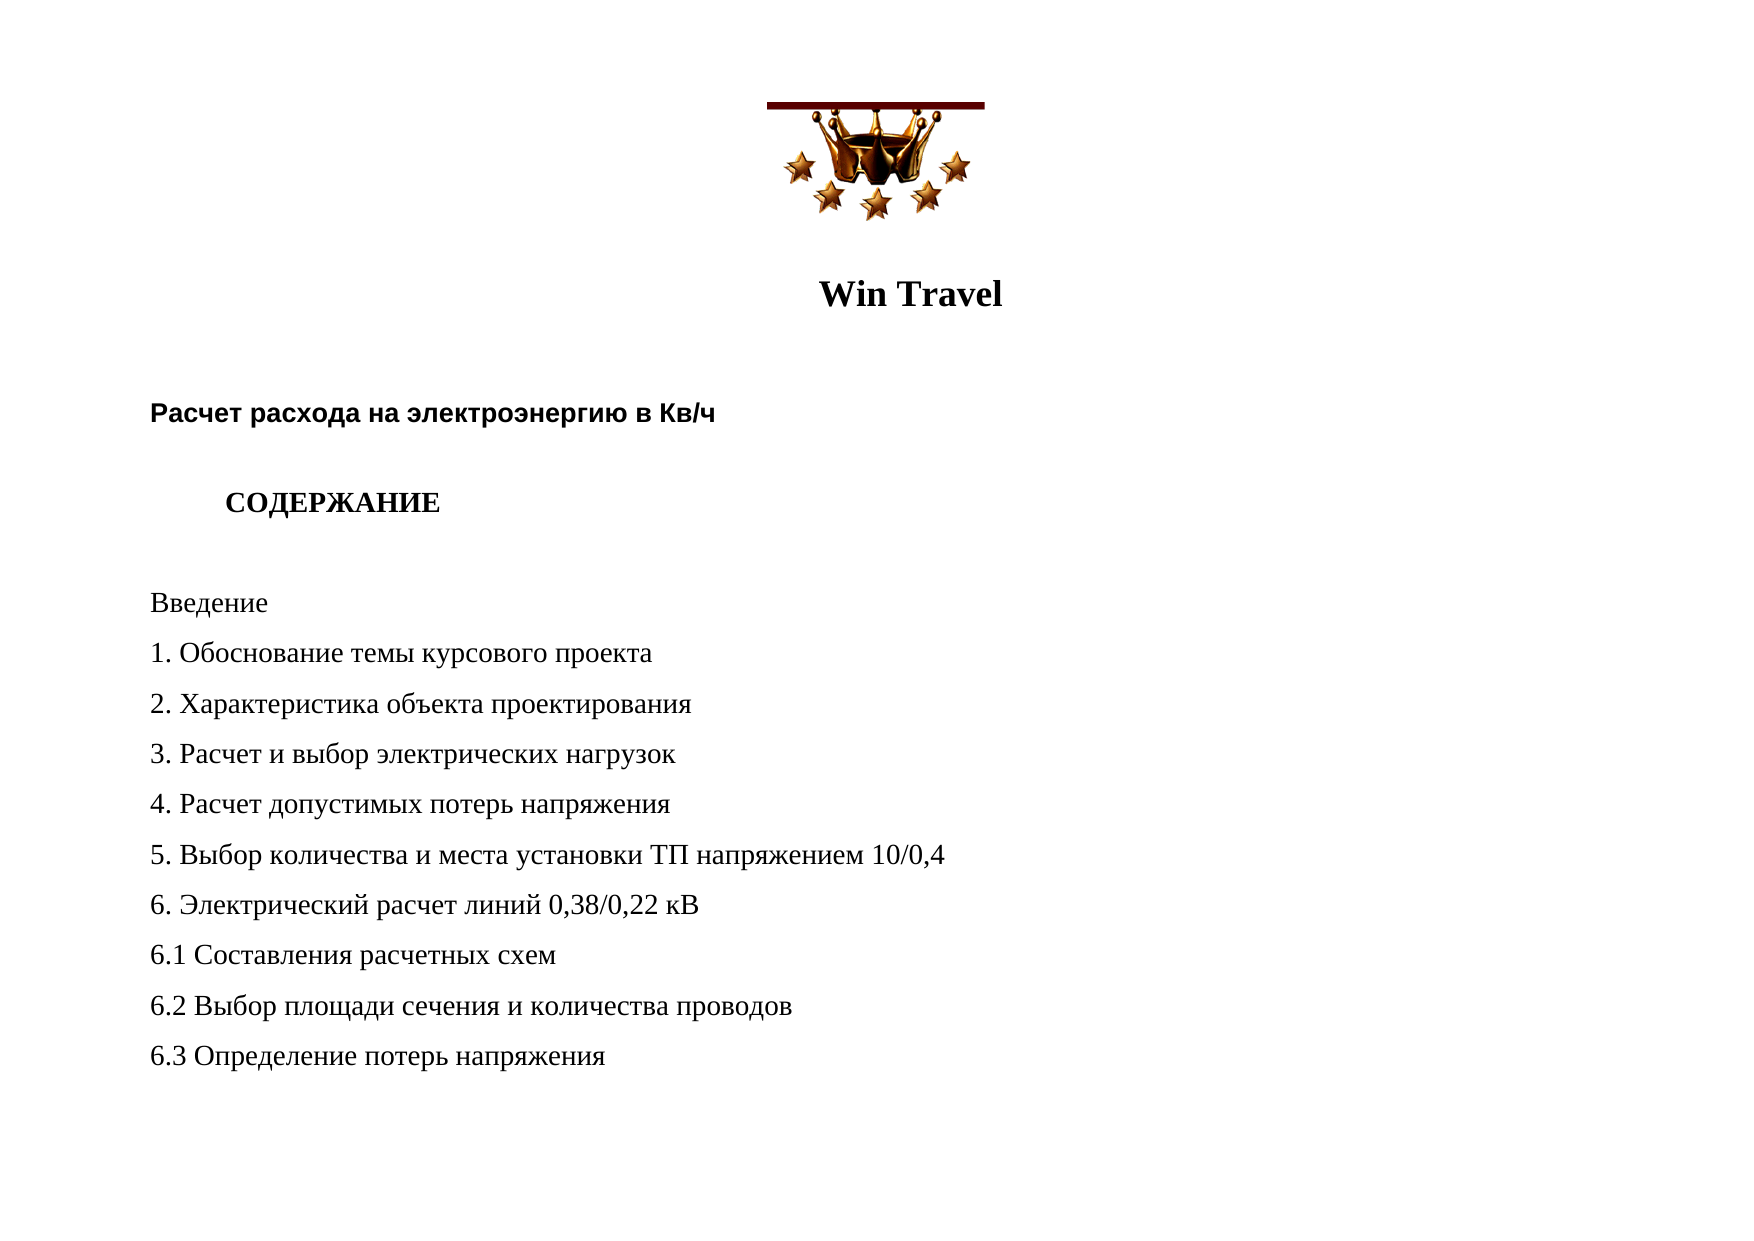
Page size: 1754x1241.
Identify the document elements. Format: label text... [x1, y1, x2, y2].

text 6.1 Составления расчетных схем [150, 937, 1679, 971]
text 6. Электрический расчет линий 0,38/0,22 кВ [150, 887, 1679, 921]
text 1. Обоснование темы курсового проекта [150, 636, 1679, 669]
text 6.3 Определение потерь напряжения [150, 1038, 1679, 1072]
text СОДЕРЖАНИЕ [150, 485, 1679, 518]
text 3. Расчет и выбор электрических нагрузок [150, 736, 1679, 770]
subtitle Расчет расхода на электроэнергию в Кв/ч [150, 397, 1604, 428]
text 6.2 Выбор площади сечения и количества проводов [150, 988, 1679, 1021]
picture [767, 102, 985, 221]
text 5. Выбор количества и места установки ТП напряжением 10/0,4 [150, 837, 1679, 870]
text 2. Характеристика объекта проектирования [150, 686, 1679, 719]
text Введение [150, 585, 1679, 619]
text 4. Расчет допустимых потерь напряжения [150, 787, 1679, 820]
